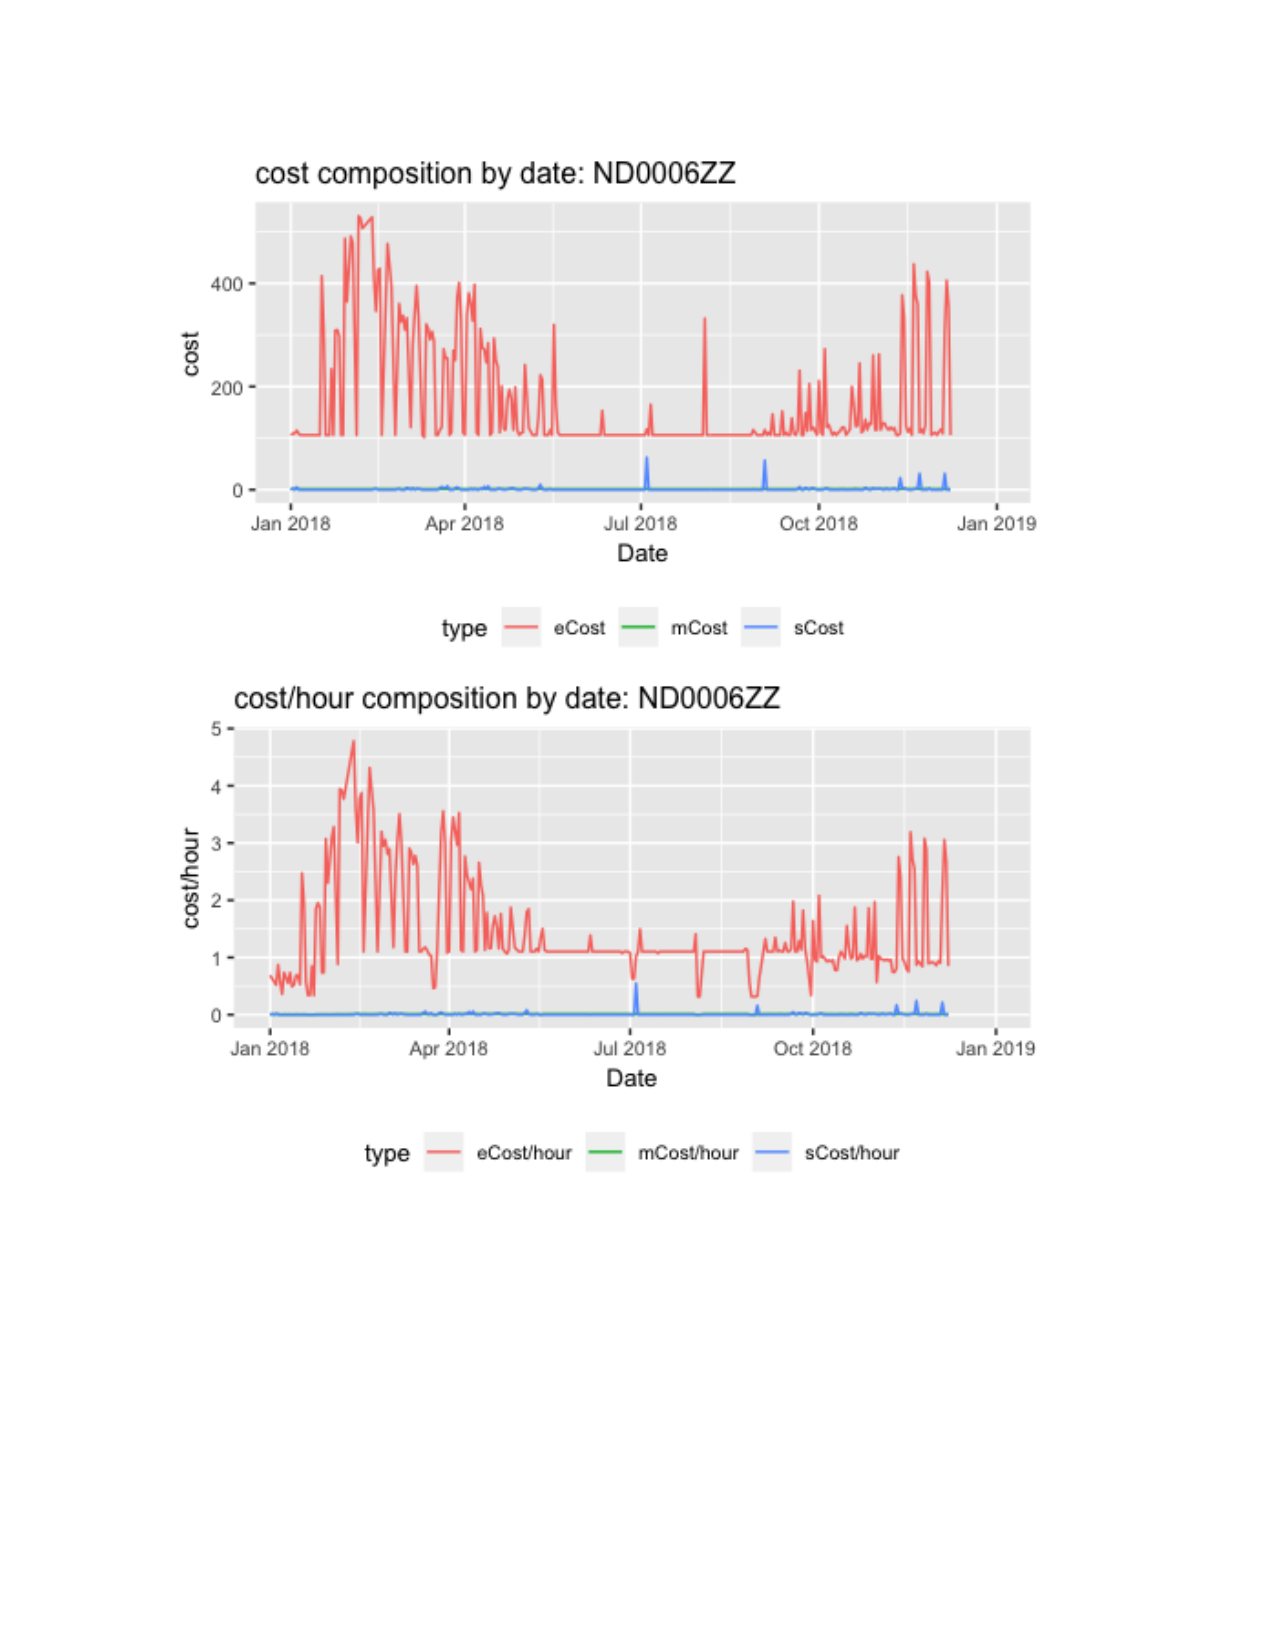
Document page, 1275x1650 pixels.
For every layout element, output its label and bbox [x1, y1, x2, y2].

picture [168, 150, 1044, 1200]
